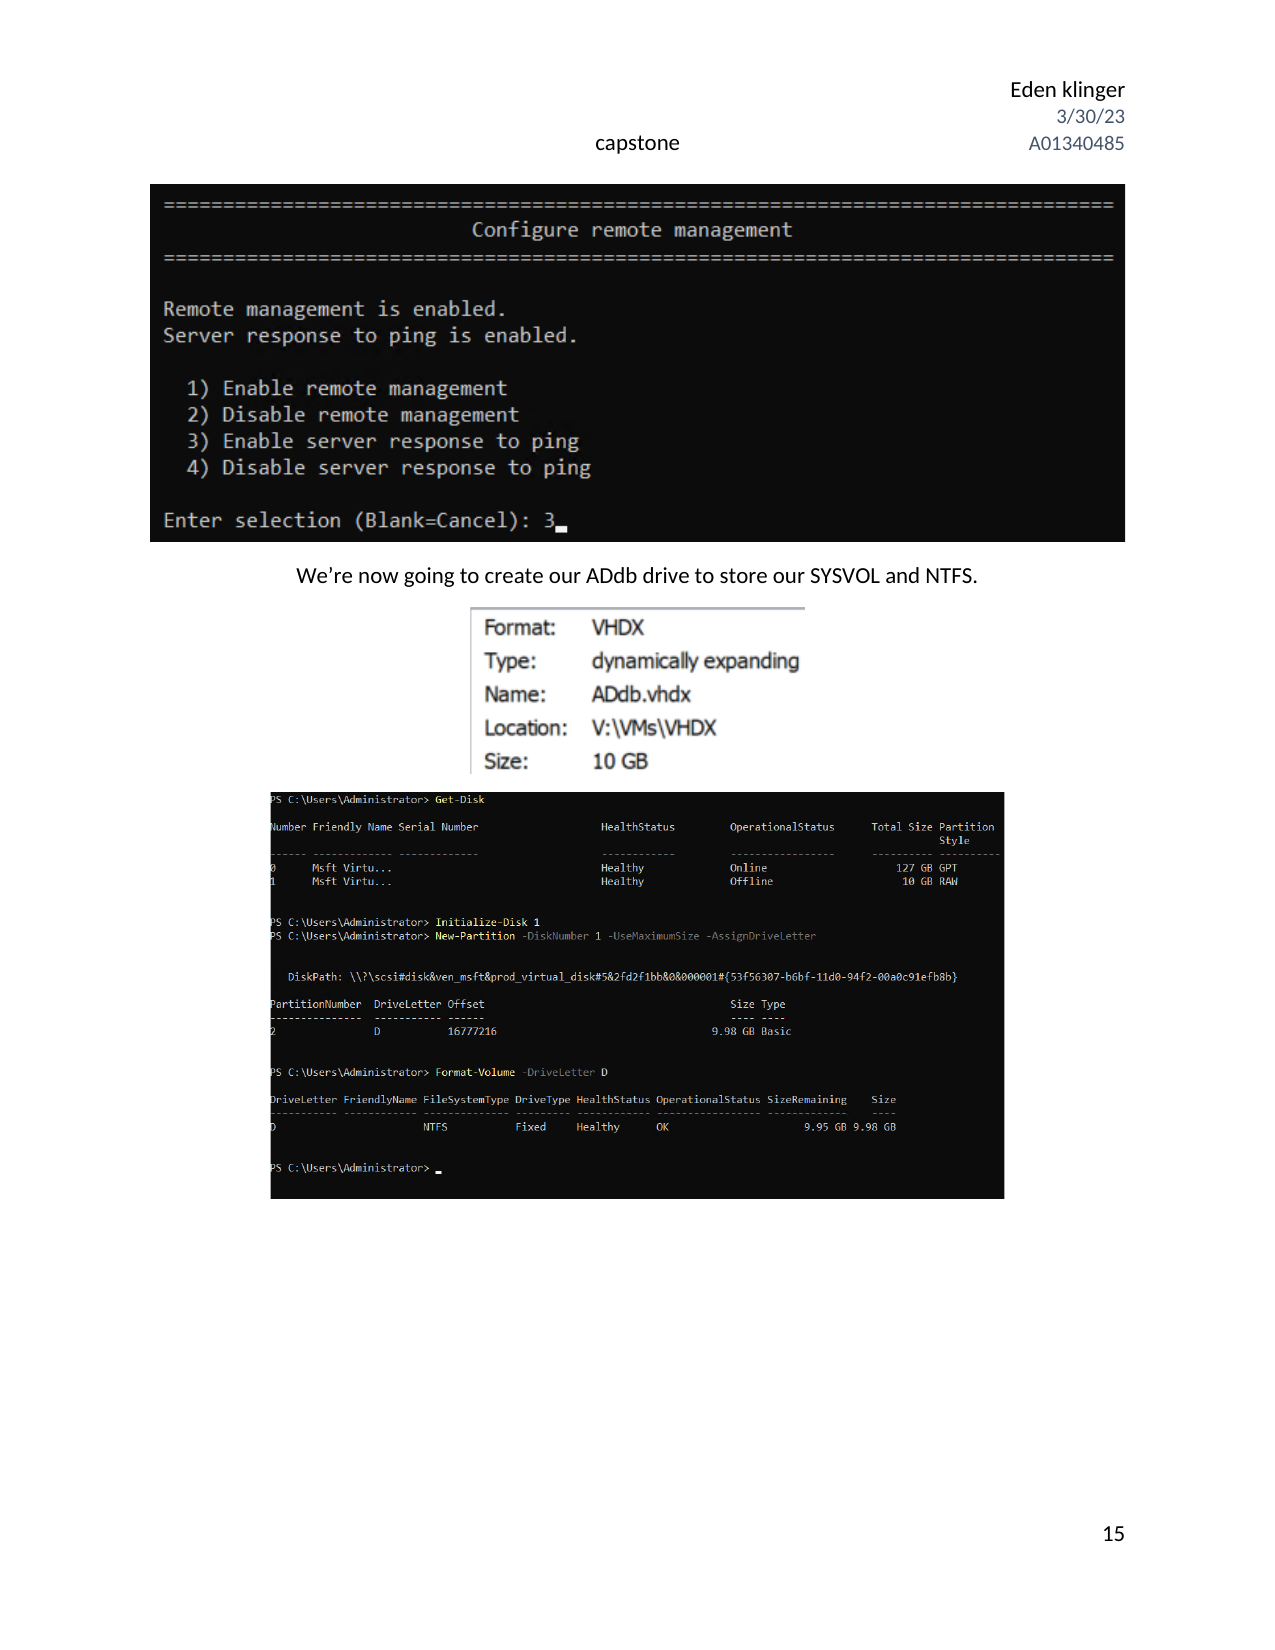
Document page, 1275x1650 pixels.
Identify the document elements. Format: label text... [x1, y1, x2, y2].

picture [470, 607, 805, 774]
picture [150, 184, 1125, 542]
picture [270, 792, 1005, 1199]
text We’re now going to create our ADdb drive to store our SYSVOL and NTFS. [150, 561, 1125, 589]
